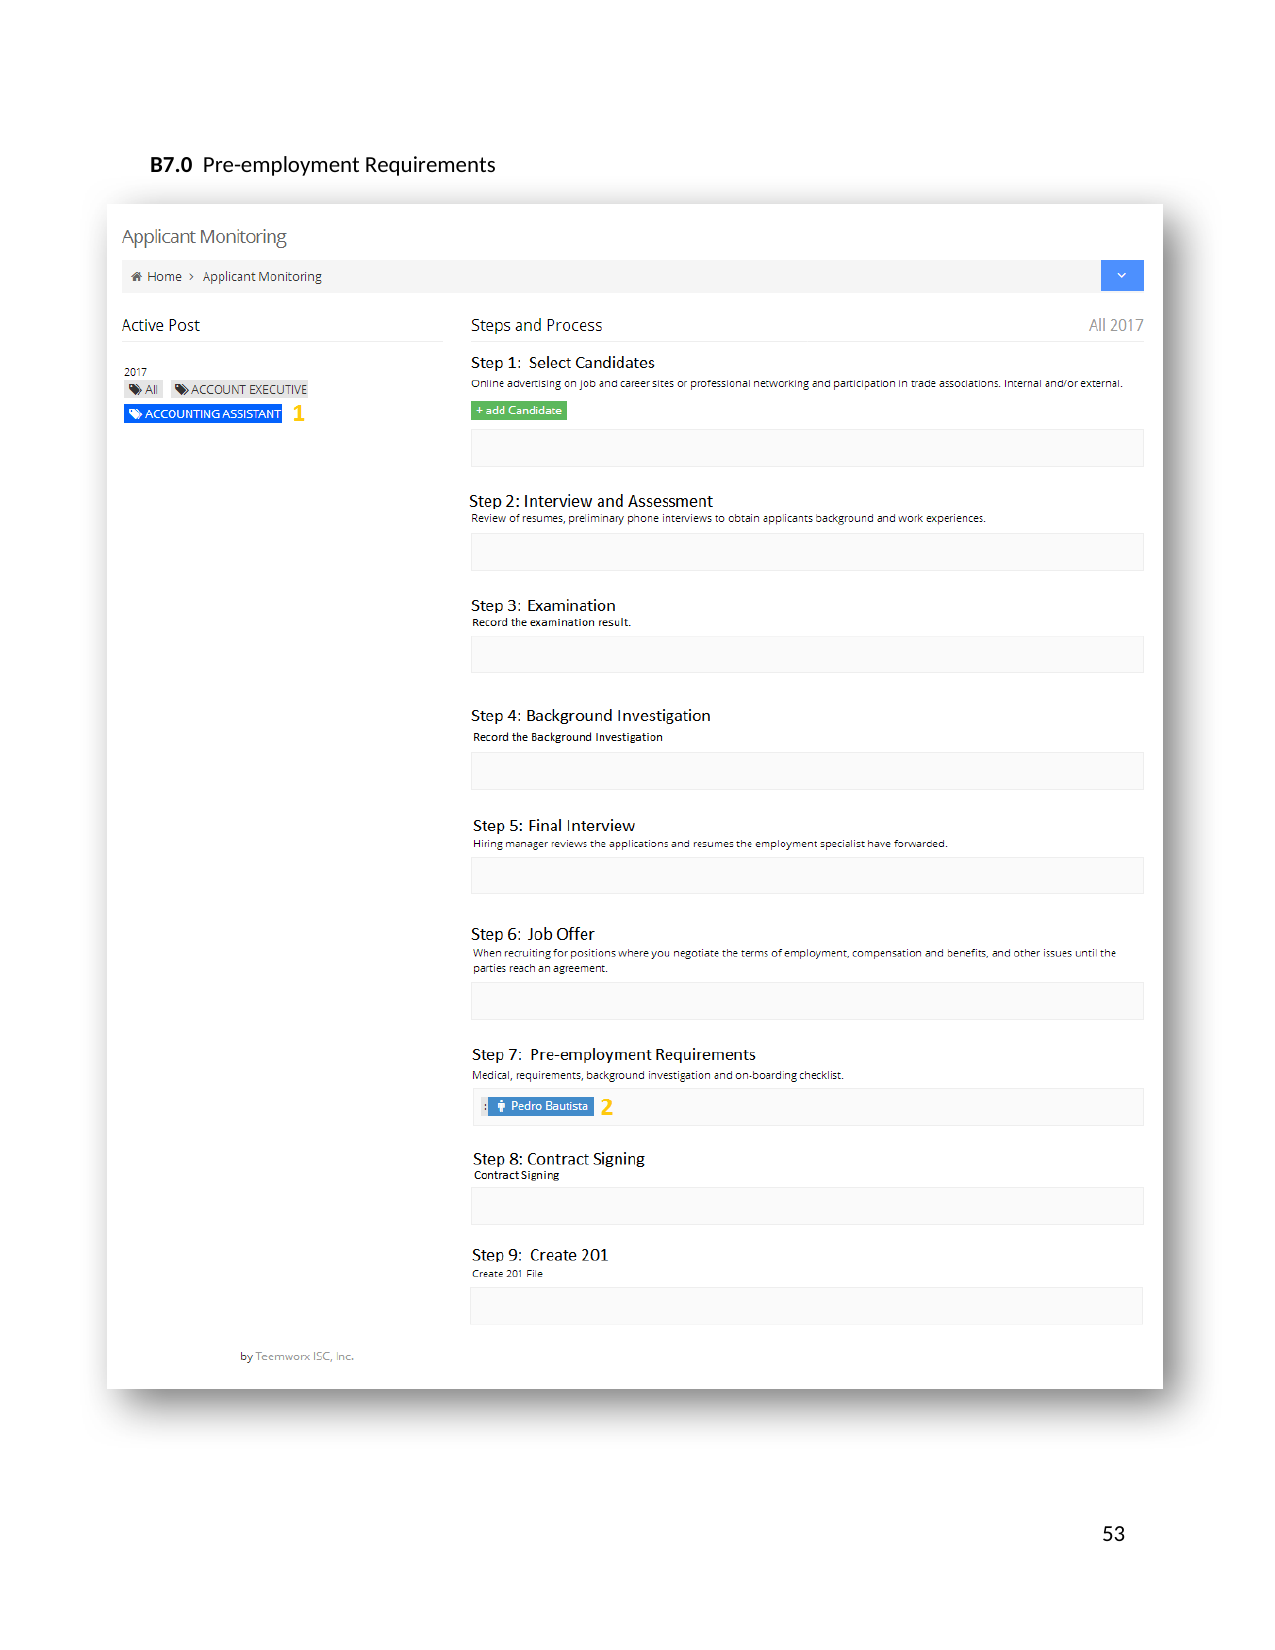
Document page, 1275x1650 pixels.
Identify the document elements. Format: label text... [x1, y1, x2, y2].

subtitle B7.0 Pre-employment Requirements [150, 150, 1125, 178]
picture [107, 204, 1163, 1389]
